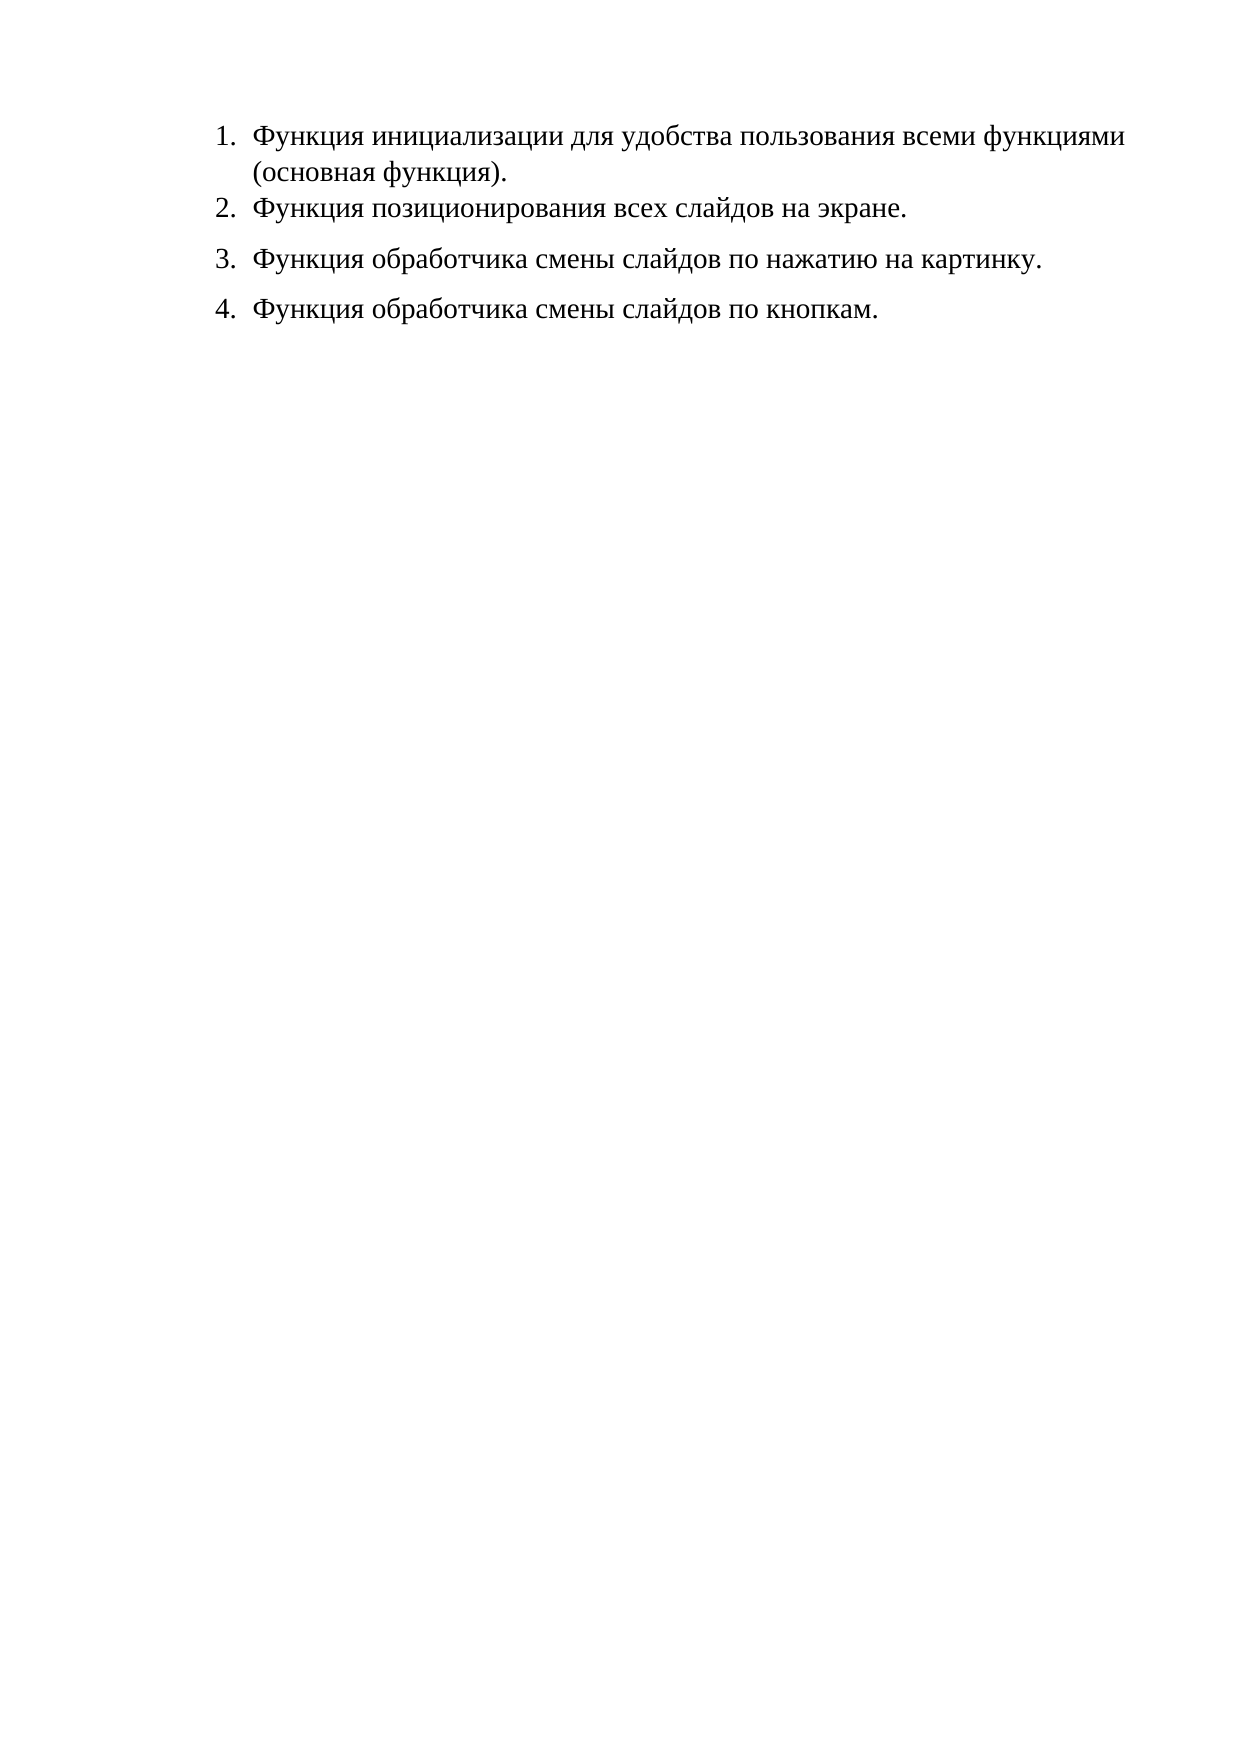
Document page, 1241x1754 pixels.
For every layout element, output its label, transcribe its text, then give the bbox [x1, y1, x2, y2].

list Функция обработчика смены слайдов по кнопкам. [215, 291, 1152, 324]
list Функция инициализации для удобства пользования всеми функциями (основная функция). [215, 118, 1152, 188]
list Функция обработчика смены слайдов по нажатию на картинку. [215, 241, 1152, 274]
list Функция позиционирования всех слайдов на экране. [215, 190, 1152, 224]
